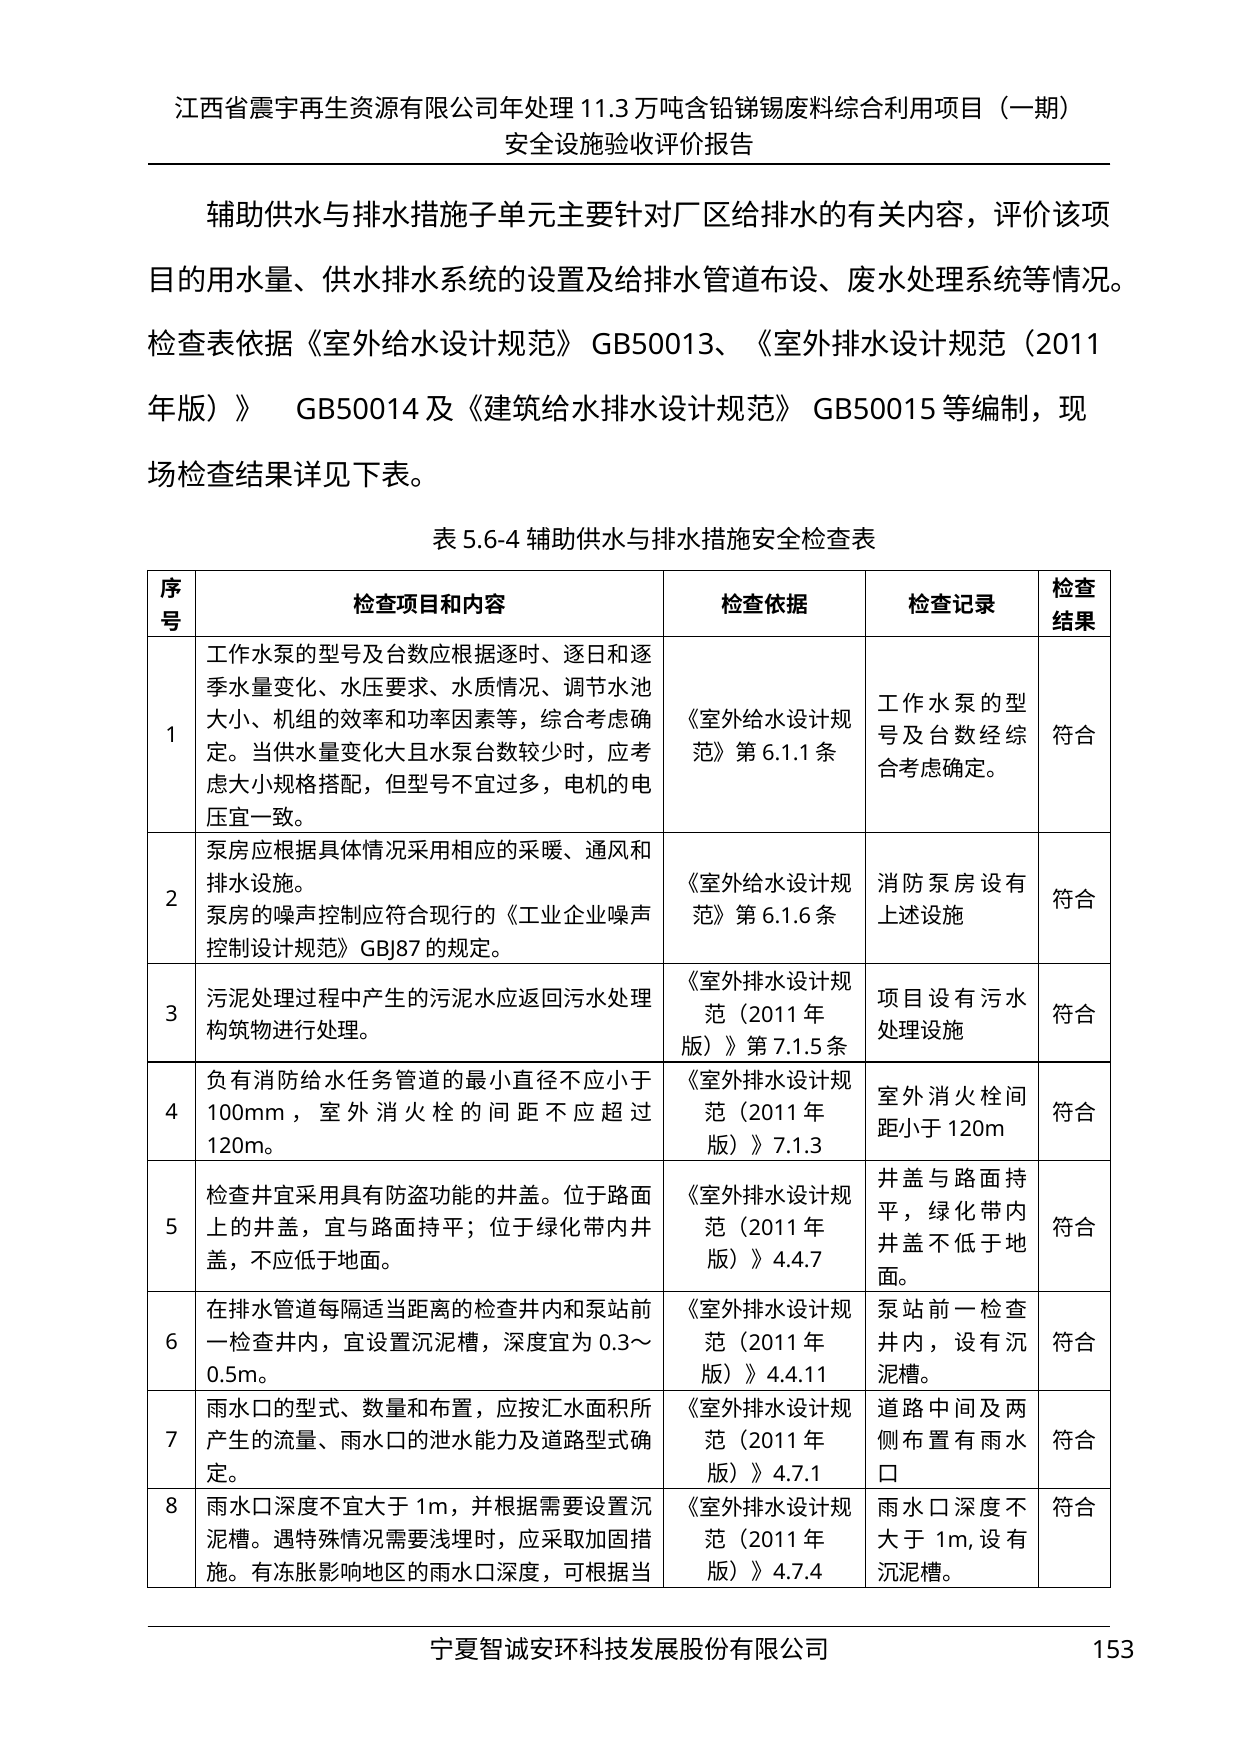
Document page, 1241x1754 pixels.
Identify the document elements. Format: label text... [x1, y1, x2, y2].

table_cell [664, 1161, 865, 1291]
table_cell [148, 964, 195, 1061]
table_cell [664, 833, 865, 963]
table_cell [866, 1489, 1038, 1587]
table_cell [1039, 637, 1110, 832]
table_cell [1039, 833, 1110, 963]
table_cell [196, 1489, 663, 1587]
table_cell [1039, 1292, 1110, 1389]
text 表5.6-4 辅助供水与排水措施安全检查表 [148, 505, 1110, 570]
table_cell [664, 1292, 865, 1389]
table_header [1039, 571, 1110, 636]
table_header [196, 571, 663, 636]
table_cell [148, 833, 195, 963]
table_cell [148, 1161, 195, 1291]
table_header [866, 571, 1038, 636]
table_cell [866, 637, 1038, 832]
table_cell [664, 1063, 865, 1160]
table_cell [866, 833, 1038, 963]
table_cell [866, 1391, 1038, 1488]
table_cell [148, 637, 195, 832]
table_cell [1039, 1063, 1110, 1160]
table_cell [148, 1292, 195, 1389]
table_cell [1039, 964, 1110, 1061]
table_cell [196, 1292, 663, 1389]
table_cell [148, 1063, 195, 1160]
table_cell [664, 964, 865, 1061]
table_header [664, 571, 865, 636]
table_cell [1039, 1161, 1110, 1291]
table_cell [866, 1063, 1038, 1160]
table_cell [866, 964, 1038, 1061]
text 辅助供水与排水措施子单元主要针对厂区给排水的有关内容，评价该项目的用水量、供水排水系统的设置及给排水管道布设、废水处理系统等情况。检查表依据《室外给水设计规范》 GB50013、《室外排水设计规范（2011年版）》 GB50014及《建筑给水排水设计规范》 GB50015等编制，现场检查结果详见下表。 [148, 180, 1110, 505]
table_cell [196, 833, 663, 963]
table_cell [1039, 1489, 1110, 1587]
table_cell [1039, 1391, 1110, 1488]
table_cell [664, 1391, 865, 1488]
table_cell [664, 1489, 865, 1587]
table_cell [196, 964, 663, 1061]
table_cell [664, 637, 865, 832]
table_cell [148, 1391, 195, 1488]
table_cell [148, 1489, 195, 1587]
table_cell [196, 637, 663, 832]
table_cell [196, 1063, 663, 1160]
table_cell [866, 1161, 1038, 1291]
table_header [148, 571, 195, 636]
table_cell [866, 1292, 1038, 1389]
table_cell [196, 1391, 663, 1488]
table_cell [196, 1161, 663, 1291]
